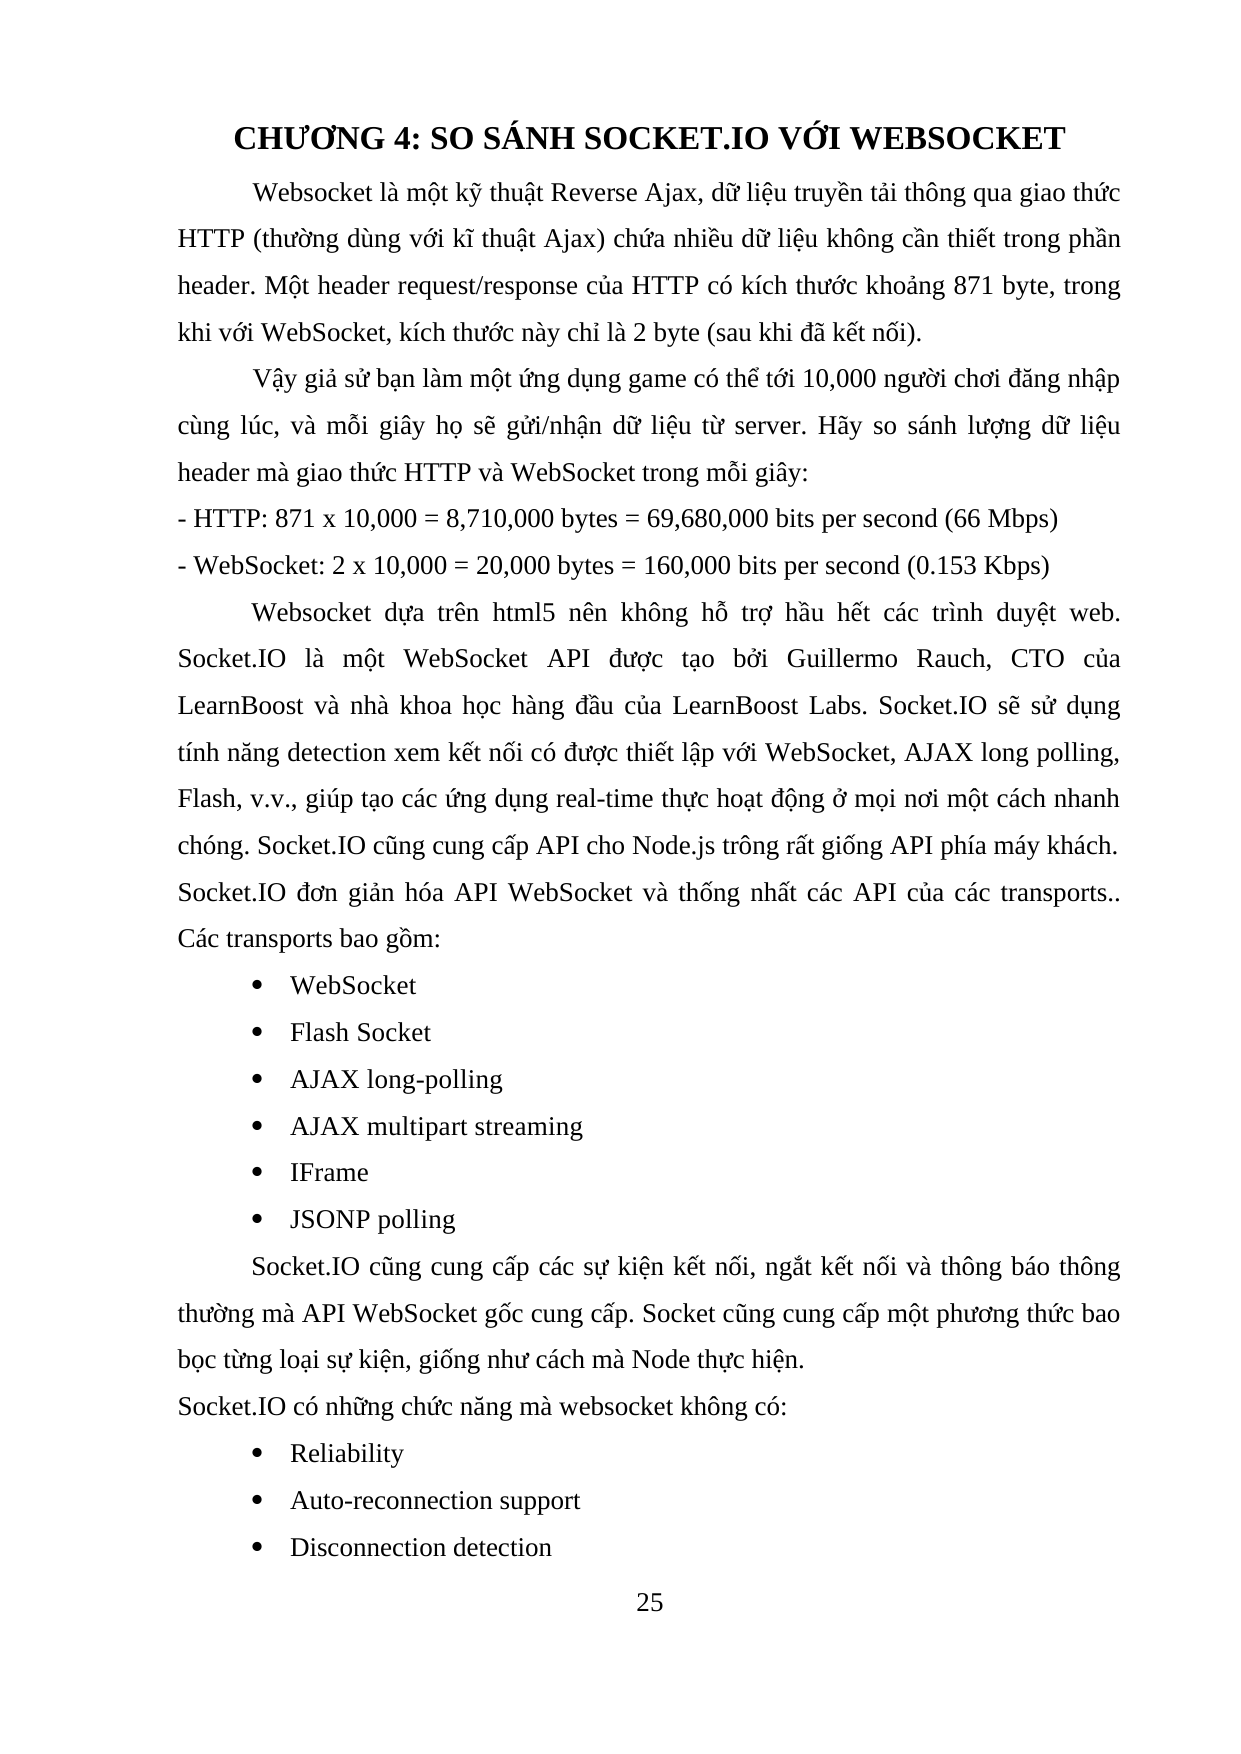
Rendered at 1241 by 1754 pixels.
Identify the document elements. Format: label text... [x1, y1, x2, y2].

list AJAX long-polling [252, 1063, 1122, 1094]
text Websocket dựa trên html5 nên không hỗ trợ hầu hết các trình duyệt web. Socket.IO là một WebSocket API được tạo bởi Guillermo Rauch, CTO của LearnBoost và nhà khoa học hàng đầu của LearnBoost Labs. Socket.IO sẽ sử dụng tính năng detection xem kết nối có được thiết lập với WebSocket, AJAX long polling, Flash, v.v., giúp tạo các ứng dụng real-time thực hoạt động ở mọi nơi một cách nhanh chóng. Socket.IO cũng cung cấp API cho Node.js trông rất giống API phía máy khách. [177, 596, 1122, 860]
list JSONP polling [252, 1203, 1122, 1234]
list Reliability [252, 1437, 1122, 1468]
list Auto-reconnection support [252, 1484, 1122, 1515]
text Socket.IO đơn giản hóa API WebSocket và thống nhất các API của các transports.. Các transports bao gồm: [177, 876, 1122, 953]
list Socket.IO cũng cung cấp các sự kiện kết nối, ngắt kết nối và thông báo thông thường mà API WebSocket gốc cung cấp. Socket cũng cung cấp một phương thức bao bọc từng loại sự kiện, giống như cách mà Node thực hiện. [177, 1250, 1122, 1375]
list Flash Socket [252, 1016, 1122, 1047]
list WebSocket [252, 969, 1122, 1000]
list AJAX multipart streaming [252, 1109, 1122, 1141]
text Websocket là một kỹ thuật Reverse Ajax, dữ liệu truyền tải thông qua giao thức HTTP (thường dùng với kĩ thuật Ajax) chứa nhiều dữ liệu không cần thiết trong phần header. Một header request/response của HTTP có kích thước khoảng 871 byte, trong khi với WebSocket, kích thước này chỉ là 2 byte (sau khi đã kết nối). [177, 176, 1122, 347]
text - WebSocket: 2 x 10,000 = 20,000 bytes = 160,000 bits per second (0.153 Kbps) [177, 549, 1122, 580]
text - HTTP: 871 x 10,000 = 8,710,000 bytes = 69,680,000 bits per second (66 Mbps) [177, 502, 1122, 533]
list Socket.IO có những chức năng mà websocket không có: [177, 1390, 1122, 1421]
list Disconnection detection [252, 1531, 1122, 1562]
text Vậy giả sử bạn làm một ứng dụng game có thể tới 10,000 người chơi đăng nhập cùng lúc, và mỗi giây họ sẽ gửi/nhận dữ liệu từ server. Hãy so sánh lượng dữ liệu header mà giao thức HTTP và WebSocket trong mỗi giây: [177, 362, 1122, 487]
list IFrame [252, 1156, 1122, 1188]
text CHƯƠNG 4: SO SÁNH SOCKET.IO VỚI WEBSOCKET [177, 118, 1122, 156]
